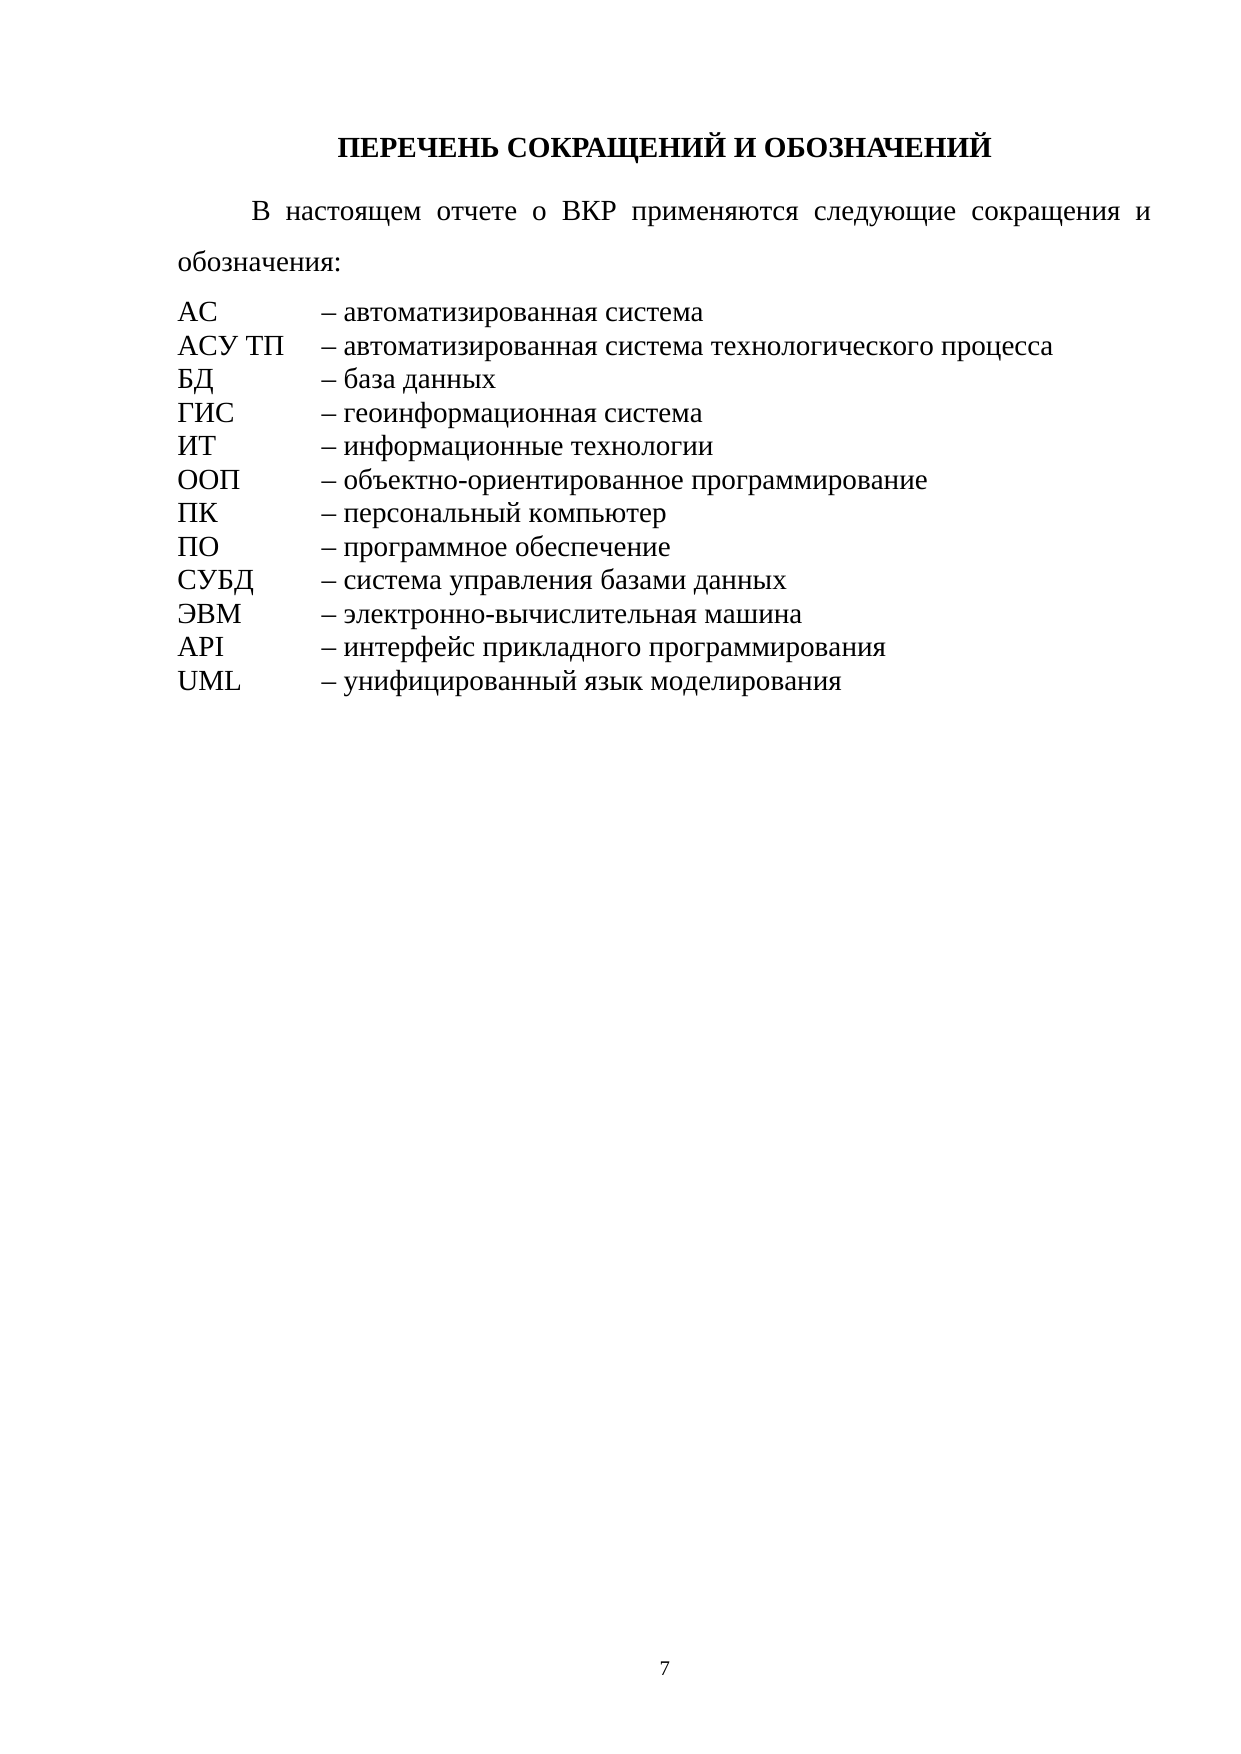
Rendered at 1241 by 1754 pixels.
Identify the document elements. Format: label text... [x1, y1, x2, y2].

table_cell ПО [177, 529, 310, 562]
table_cell – геоинформационная система [310, 395, 1136, 428]
table_cell БД [177, 361, 310, 395]
table_cell – объектно-ориентированное программирование [310, 462, 1136, 495]
table_cell ООП [177, 462, 310, 495]
table_cell – персональный компьютер [310, 495, 1136, 529]
table_cell СУБД [177, 563, 310, 596]
table_cell – автоматизированная система технологического процесса [310, 328, 1136, 361]
table_cell АСУ ТП [177, 328, 310, 361]
table_cell API [177, 630, 310, 663]
table_cell – электронно-вычислительная машина [310, 596, 1136, 629]
table_header – автоматизированная система [310, 294, 1136, 328]
table_cell ГИС [177, 395, 310, 428]
table_header АС [177, 294, 310, 328]
table_cell – программное обеспечение [310, 529, 1136, 562]
table_cell – информационные технологии [310, 428, 1136, 462]
table_cell – интерфейс прикладного программирования [310, 630, 1136, 663]
table_cell – унифицированный язык моделирования [310, 663, 1136, 697]
table_cell ЭВМ [177, 596, 310, 629]
table_cell ИТ [177, 428, 310, 462]
table_cell UML [177, 663, 310, 697]
table_cell – база данных [310, 361, 1136, 395]
table_cell ПК [177, 495, 310, 529]
table_cell – система управления базами данных [310, 563, 1136, 596]
text В настоящем отчете о ВКР применяются следующие сокращения и обозначения: [177, 193, 1152, 277]
subtitle ПЕРЕЧЕНЬ СОКРАЩЕНИЙ И ОБОЗНАЧЕНИЙ [177, 131, 1152, 164]
